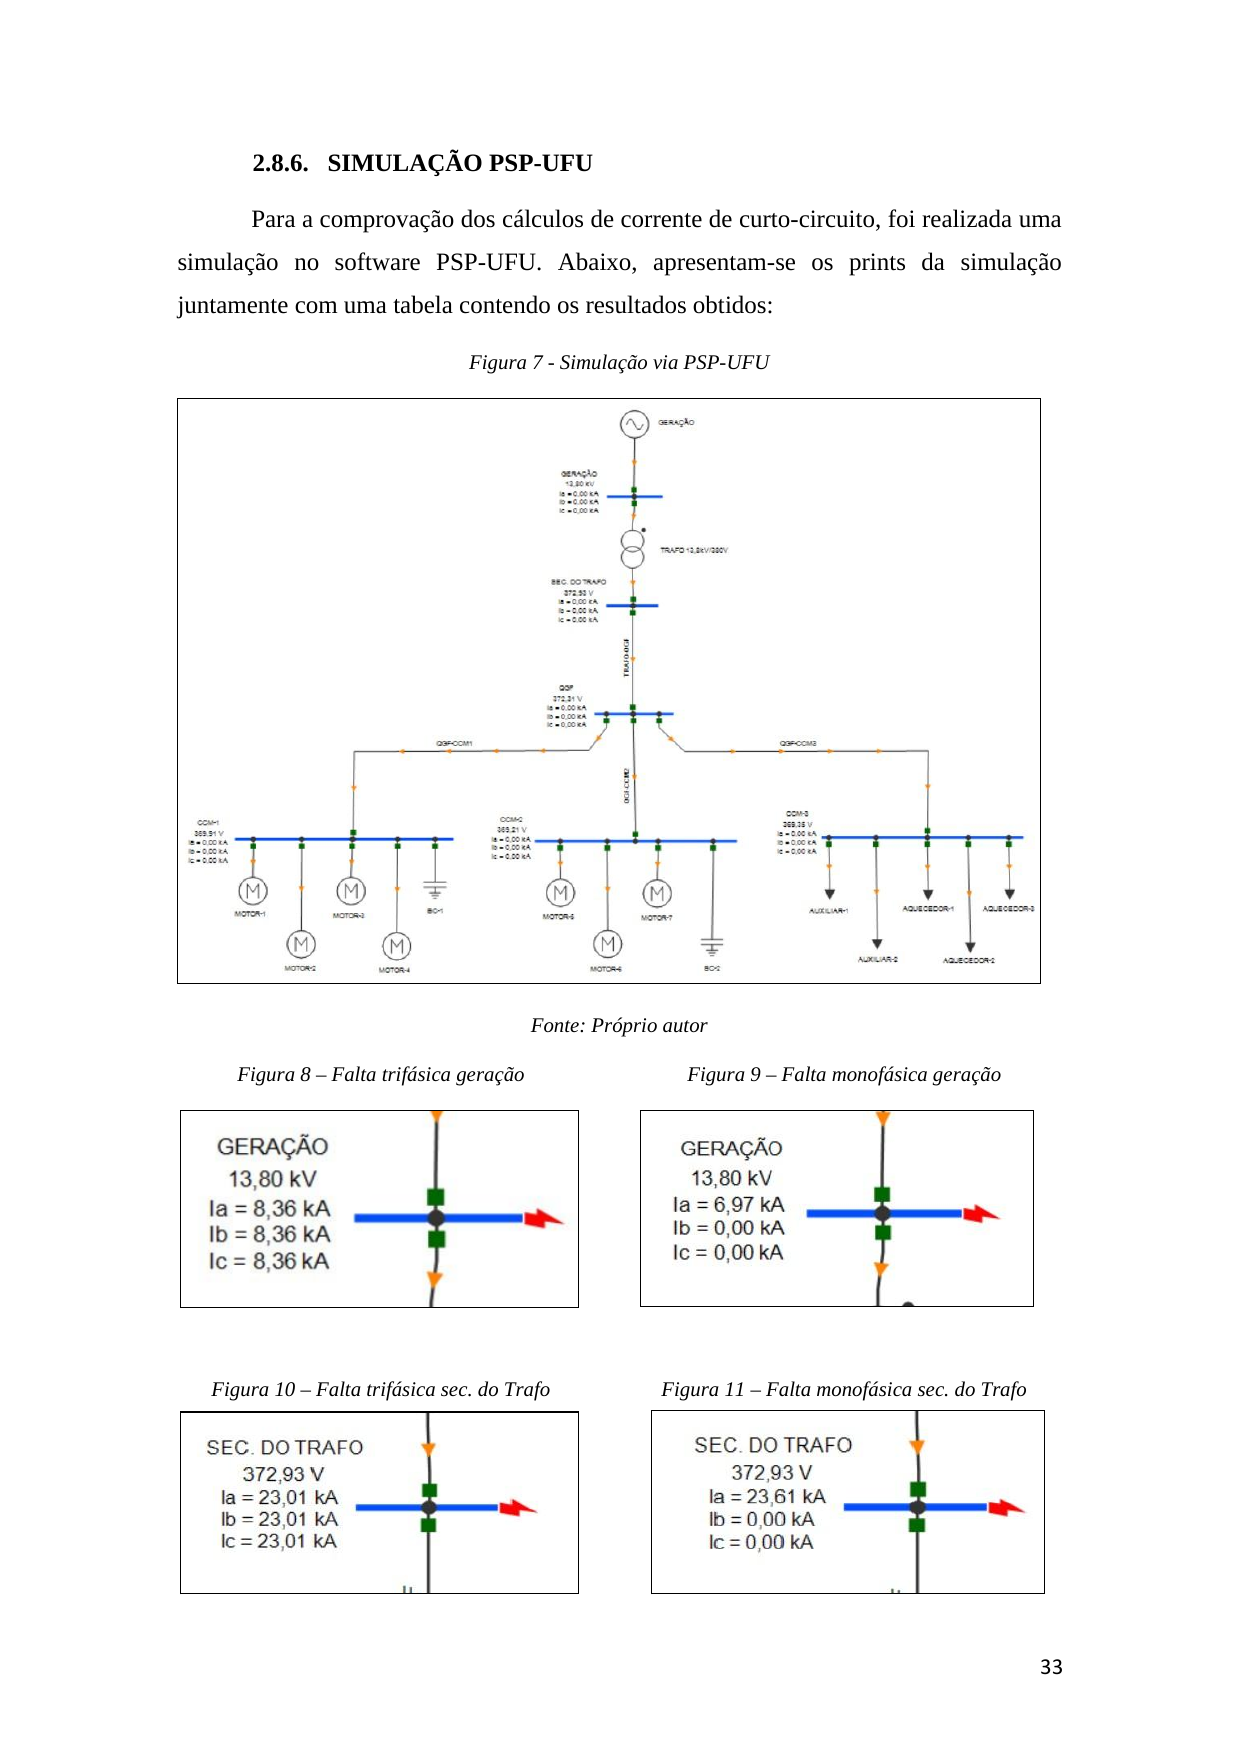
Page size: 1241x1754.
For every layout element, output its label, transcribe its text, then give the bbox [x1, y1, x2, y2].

subtitle SIMULAÇÃO PSP-UFU [252, 148, 1063, 176]
text Fonte: Próprio autor [177, 1013, 1063, 1037]
text Figura 8 – Falta trifásica geração Figura 9 – Falta monofásica geração [177, 1061, 1063, 1086]
text Figura 10 – Falta trifásica sec. do Trafo Figura 11 – Falta monofásica sec. do Trafo [177, 1377, 1063, 1401]
picture [181, 1111, 578, 1307]
text Para a comprovação dos cálculos de corrente de curto-circuito, foi realizada uma simulação no software PSP-UFU. Abaixo, apresentam-se os prints da simulação juntamente com uma tabela contendo os resultados obtidos: [177, 204, 1063, 319]
text Figura 7 - Simulação via PSP-UFU [177, 350, 1063, 374]
picture [641, 1111, 1033, 1306]
picture [181, 1413, 578, 1593]
picture [652, 1411, 1044, 1593]
picture [178, 405, 1040, 983]
